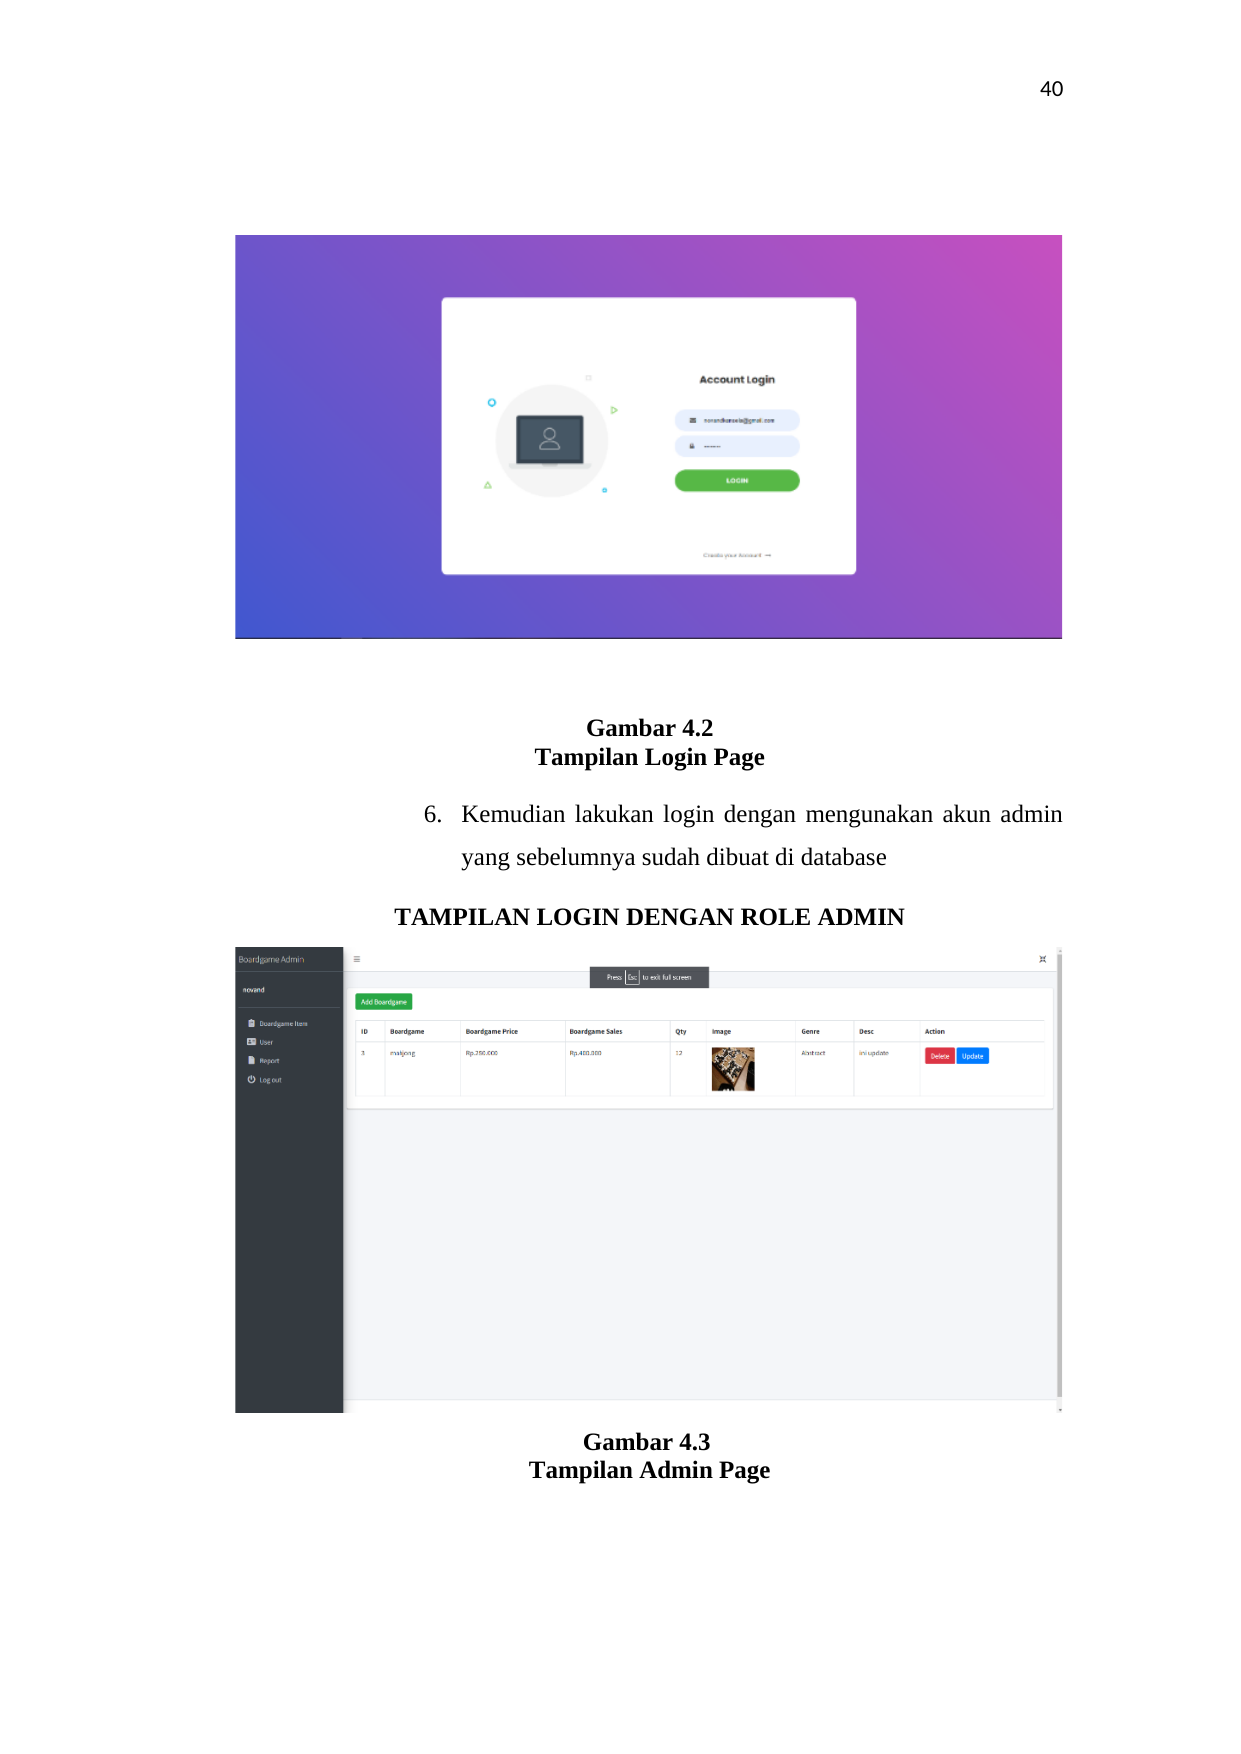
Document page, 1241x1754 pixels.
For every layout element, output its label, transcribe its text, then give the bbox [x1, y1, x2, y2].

list Kemudian lakukan login dengan mengunakan akun admin yang sebelumnya sudah dibuat di database [424, 799, 1063, 871]
text Gambar 4.3 Tampilan Admin Page [236, 1413, 1063, 1484]
text TAMPILAN LOGIN DENGAN ROLE ADMIN [236, 902, 1063, 931]
picture [235, 235, 1063, 639]
picture [235, 947, 1063, 1413]
text Gambar 4.2 [236, 713, 1063, 742]
text Tampilan Login Page [236, 742, 1063, 771]
